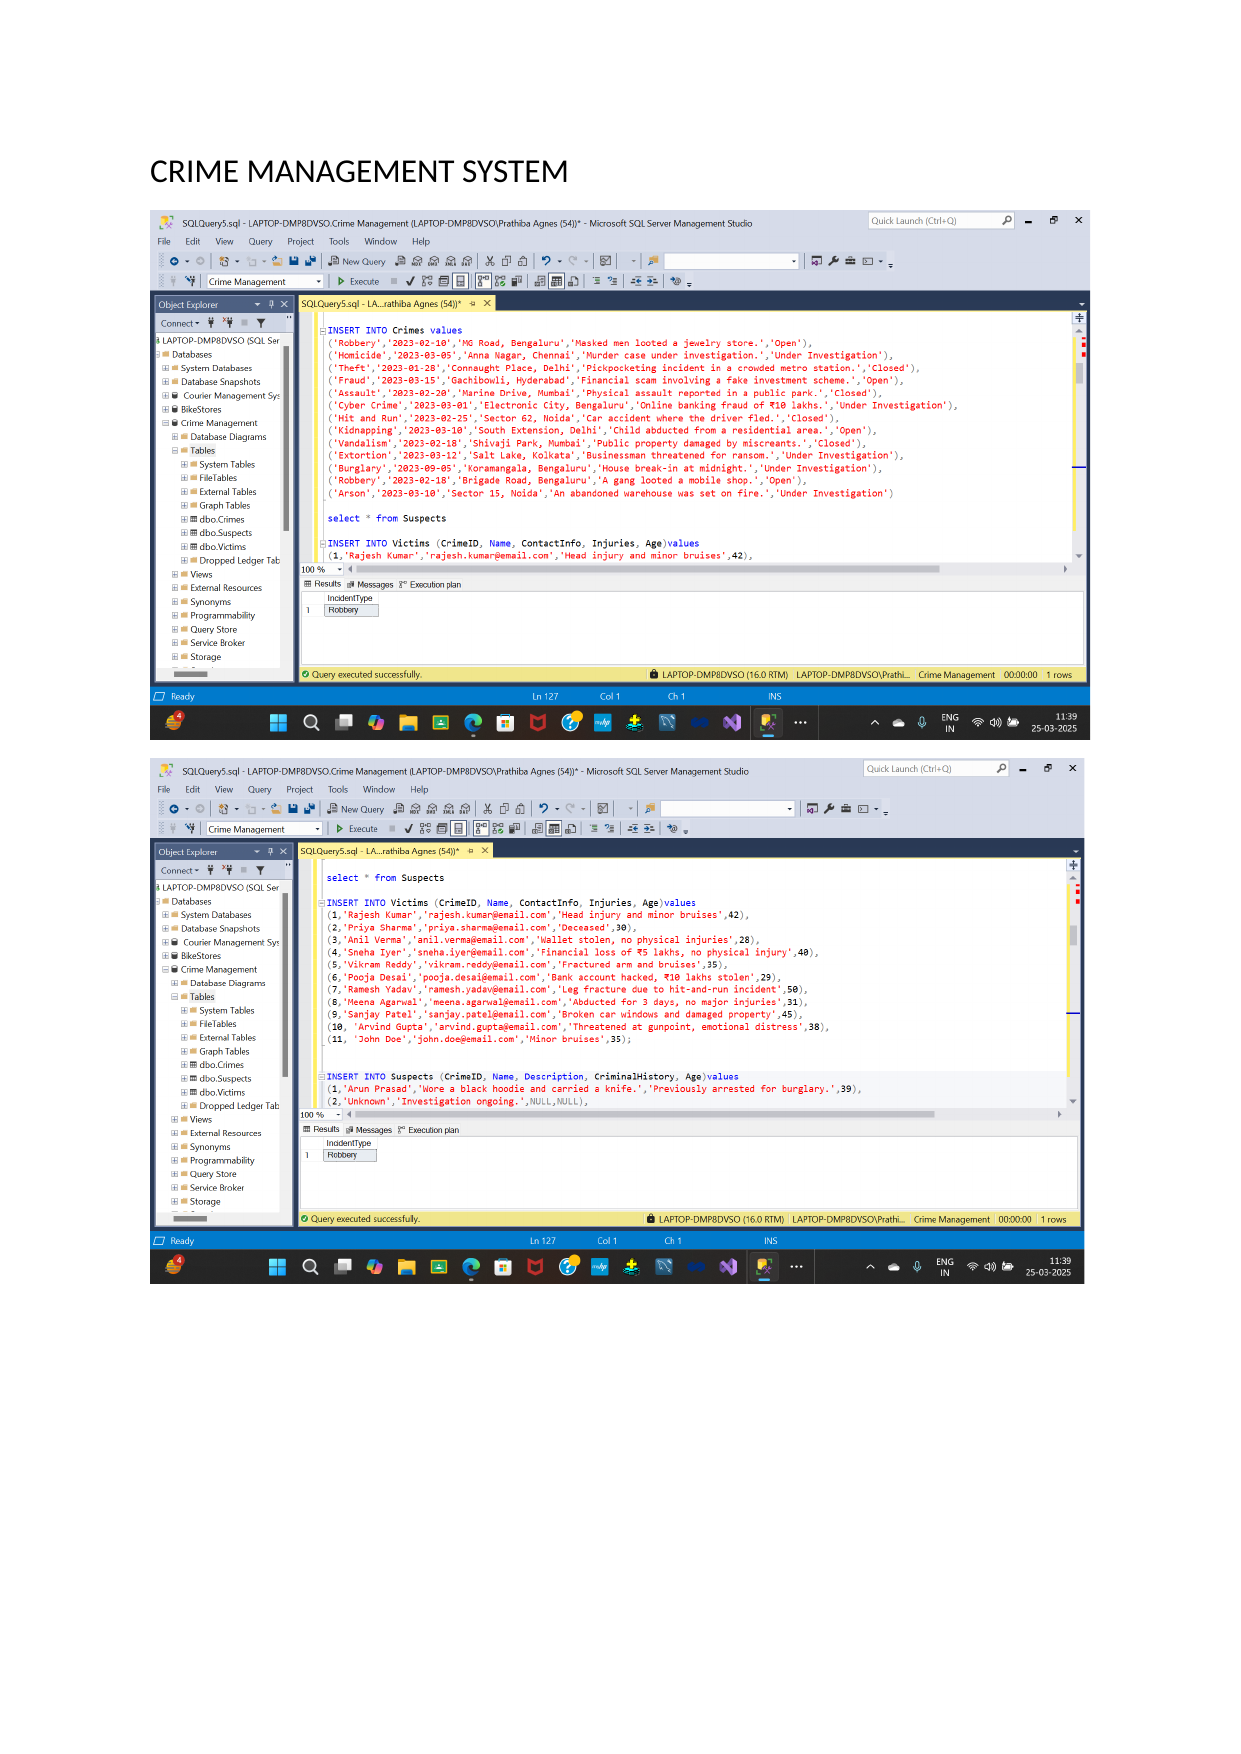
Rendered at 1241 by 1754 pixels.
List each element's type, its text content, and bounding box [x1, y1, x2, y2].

picture [150, 210, 1091, 740]
text CRIME MANAGEMENT SYSTEM [150, 150, 1090, 191]
picture [150, 758, 1085, 1284]
